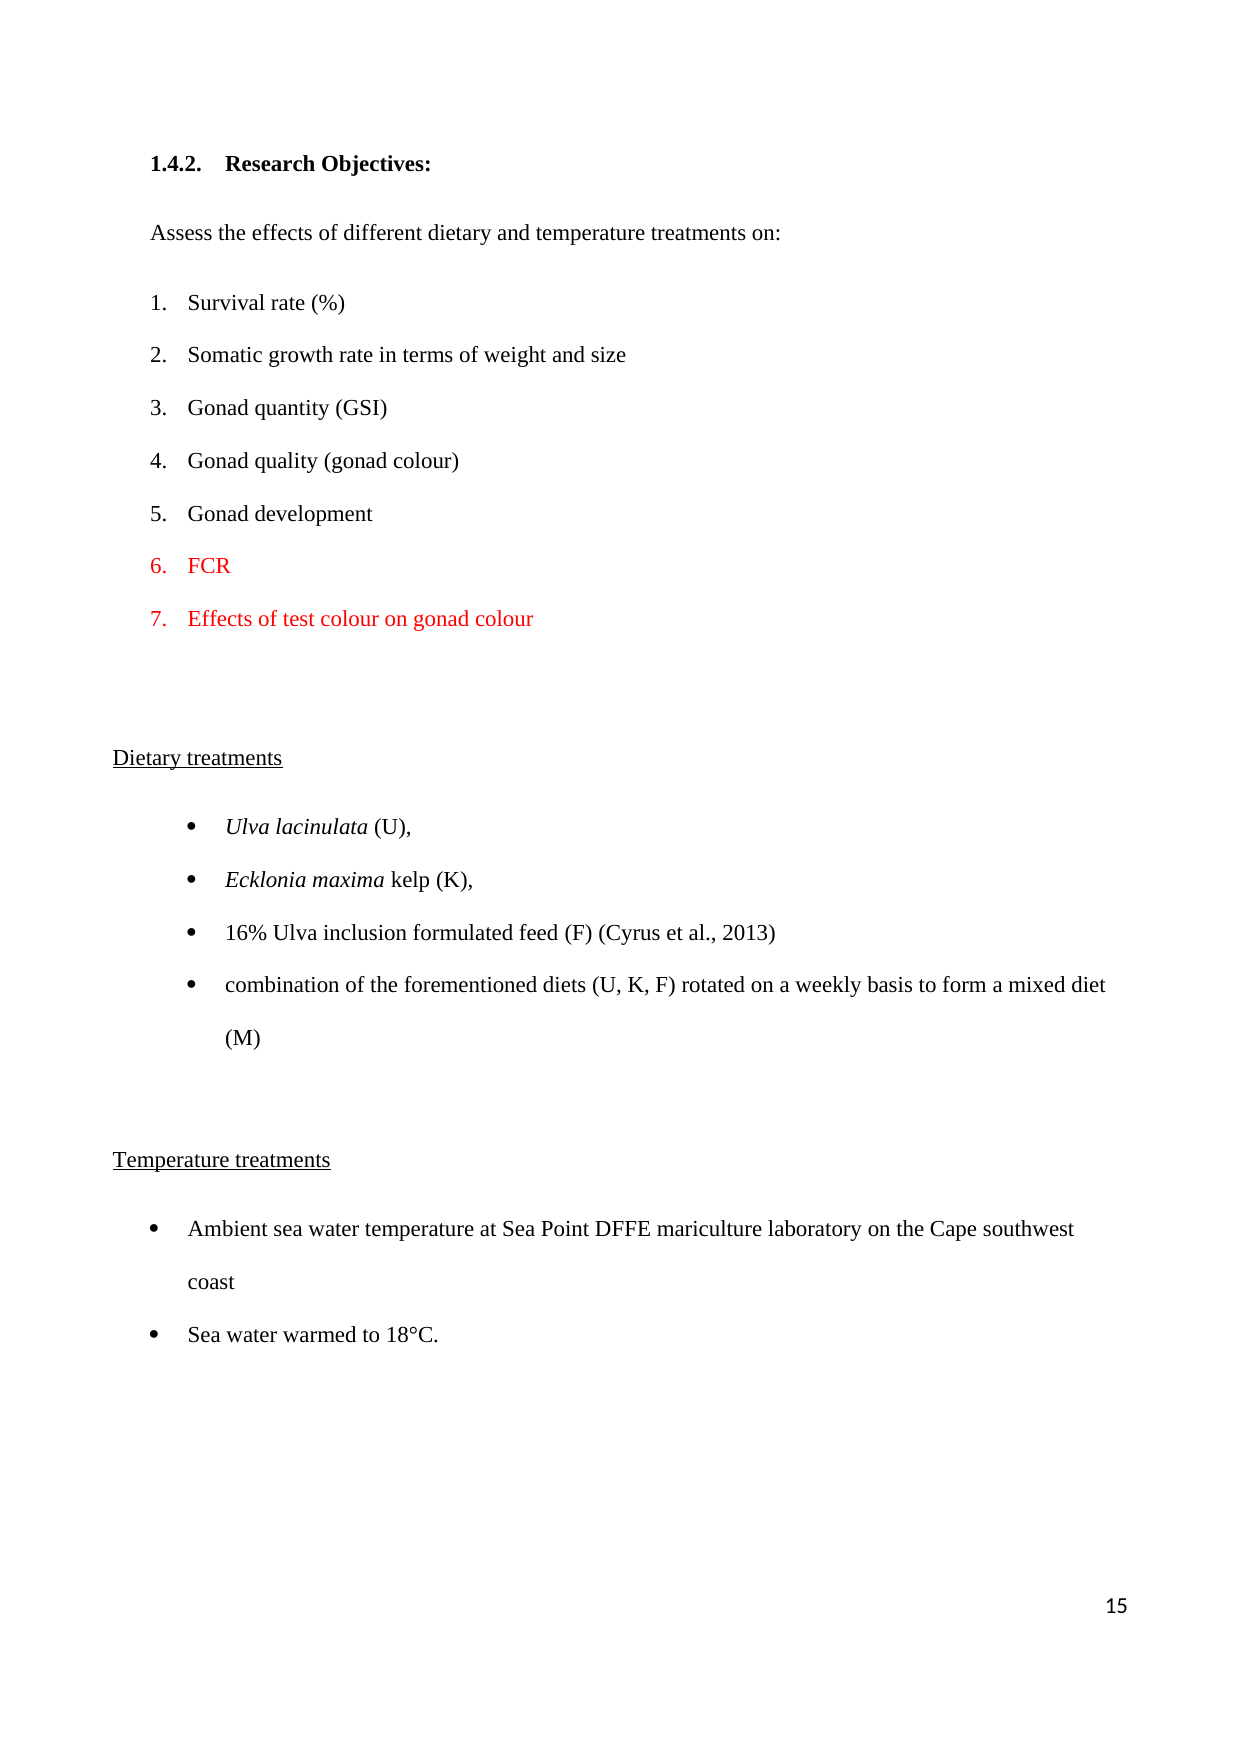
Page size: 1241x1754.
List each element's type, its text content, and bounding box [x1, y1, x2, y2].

list 16% Ulva inclusion formulated feed (F) [187, 918, 1128, 945]
list Gonad quality (gonad colour) [150, 447, 1128, 473]
list combination of the forementioned diets (U, K, F) rotated on a weekly basis to form a mixed diet (M) [187, 971, 1128, 1050]
list Ecklonia maxima kelp (K), [187, 866, 1128, 892]
list FCR [150, 552, 1128, 579]
list Research Objectives: [150, 150, 1128, 176]
list Gonad development [150, 499, 1128, 526]
text Dietary treatments [112, 744, 1128, 770]
list Sea water warmed to 18°C. [150, 1321, 1128, 1347]
list Ambient sea water temperature at Sea Point DFFE mariculture laboratory on the Cape southwest coast [150, 1215, 1128, 1294]
list Effects of test colour on gonad colour [150, 605, 1128, 631]
text Assess the effects of different dietary and temperature treatments on: [150, 219, 1128, 246]
text Temperature treatments [112, 1146, 1128, 1172]
list Ulva lacinulata (U), [187, 813, 1128, 839]
list Survival rate (%) [150, 289, 1128, 315]
list Gonad quantity (GSI) [150, 394, 1128, 421]
list Somatic growth rate in terms of weight and size [150, 341, 1128, 368]
